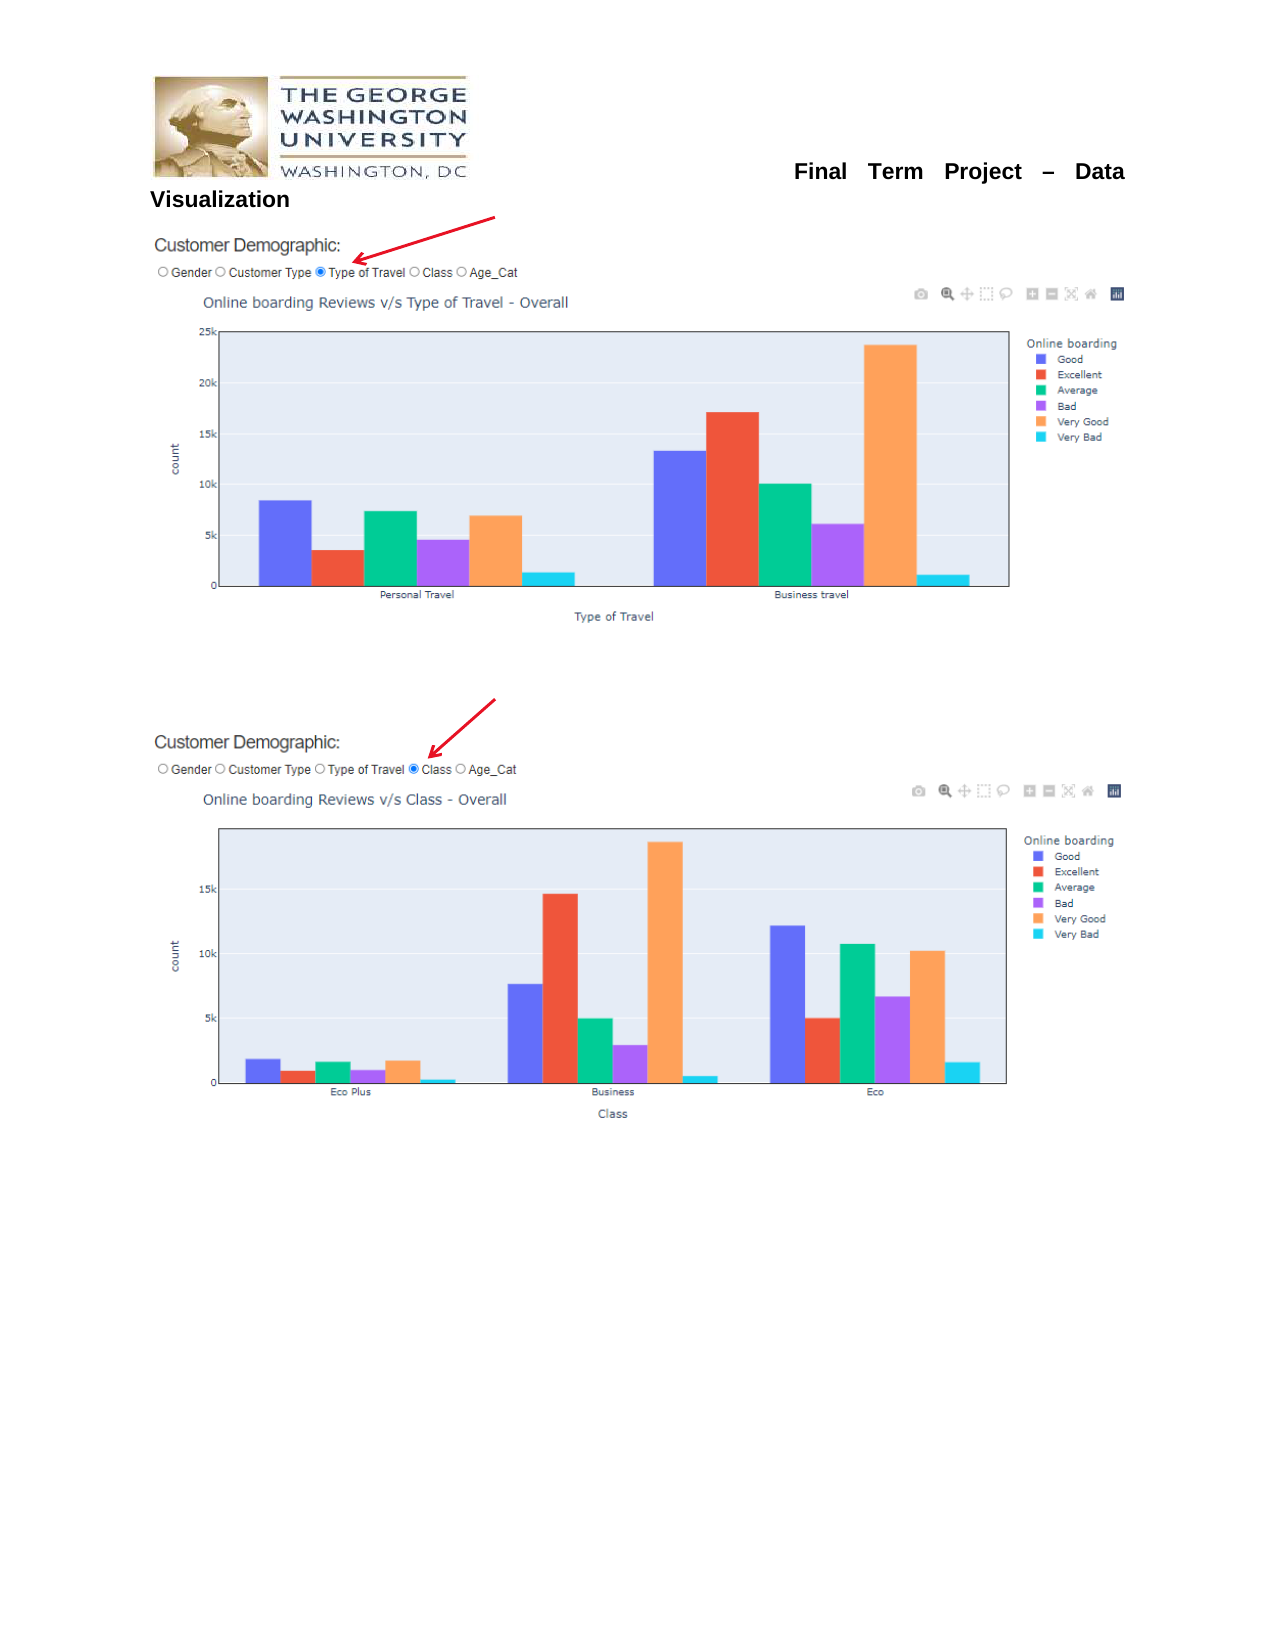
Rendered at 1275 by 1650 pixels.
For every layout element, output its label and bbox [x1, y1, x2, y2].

picture [150, 730, 1125, 1124]
picture [150, 231, 1125, 635]
